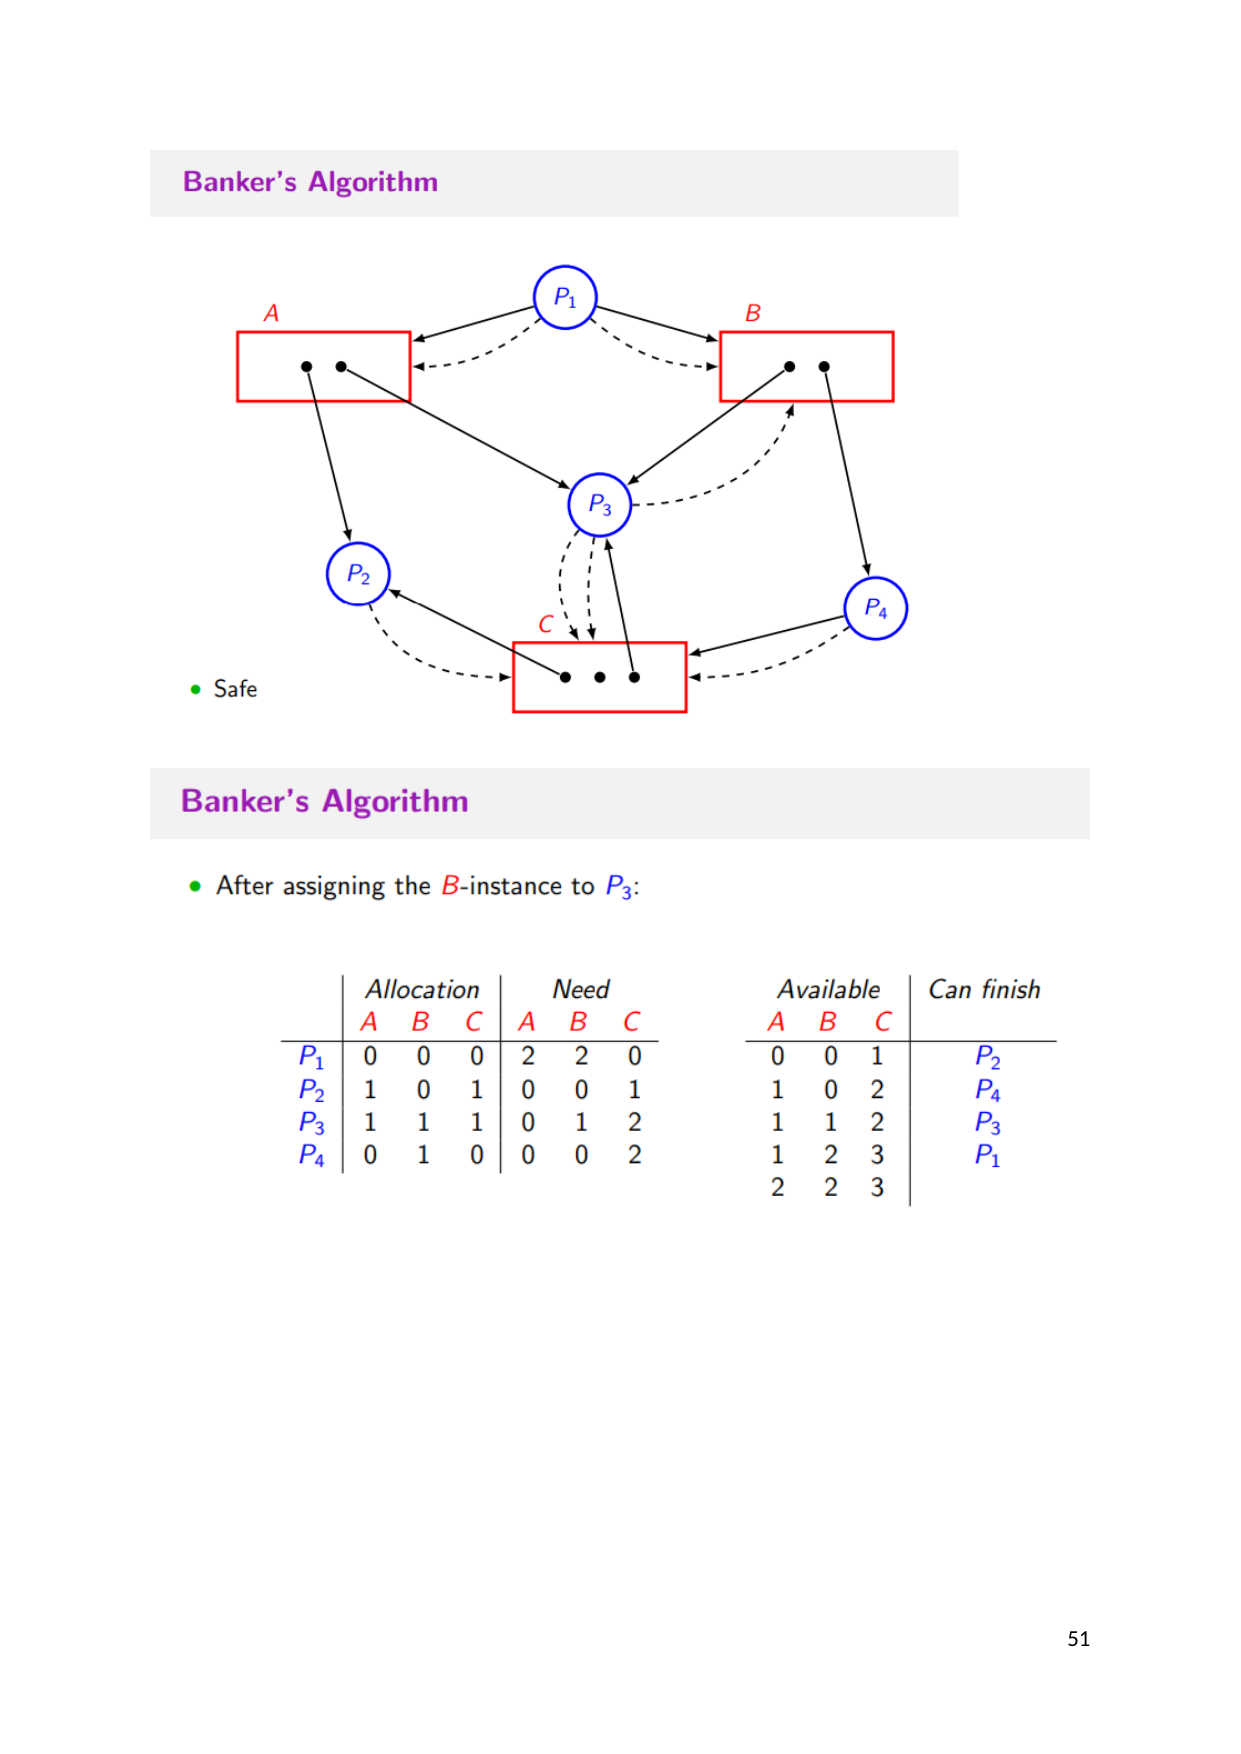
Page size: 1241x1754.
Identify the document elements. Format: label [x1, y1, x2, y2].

picture [150, 150, 959, 750]
picture [150, 768, 1091, 1246]
